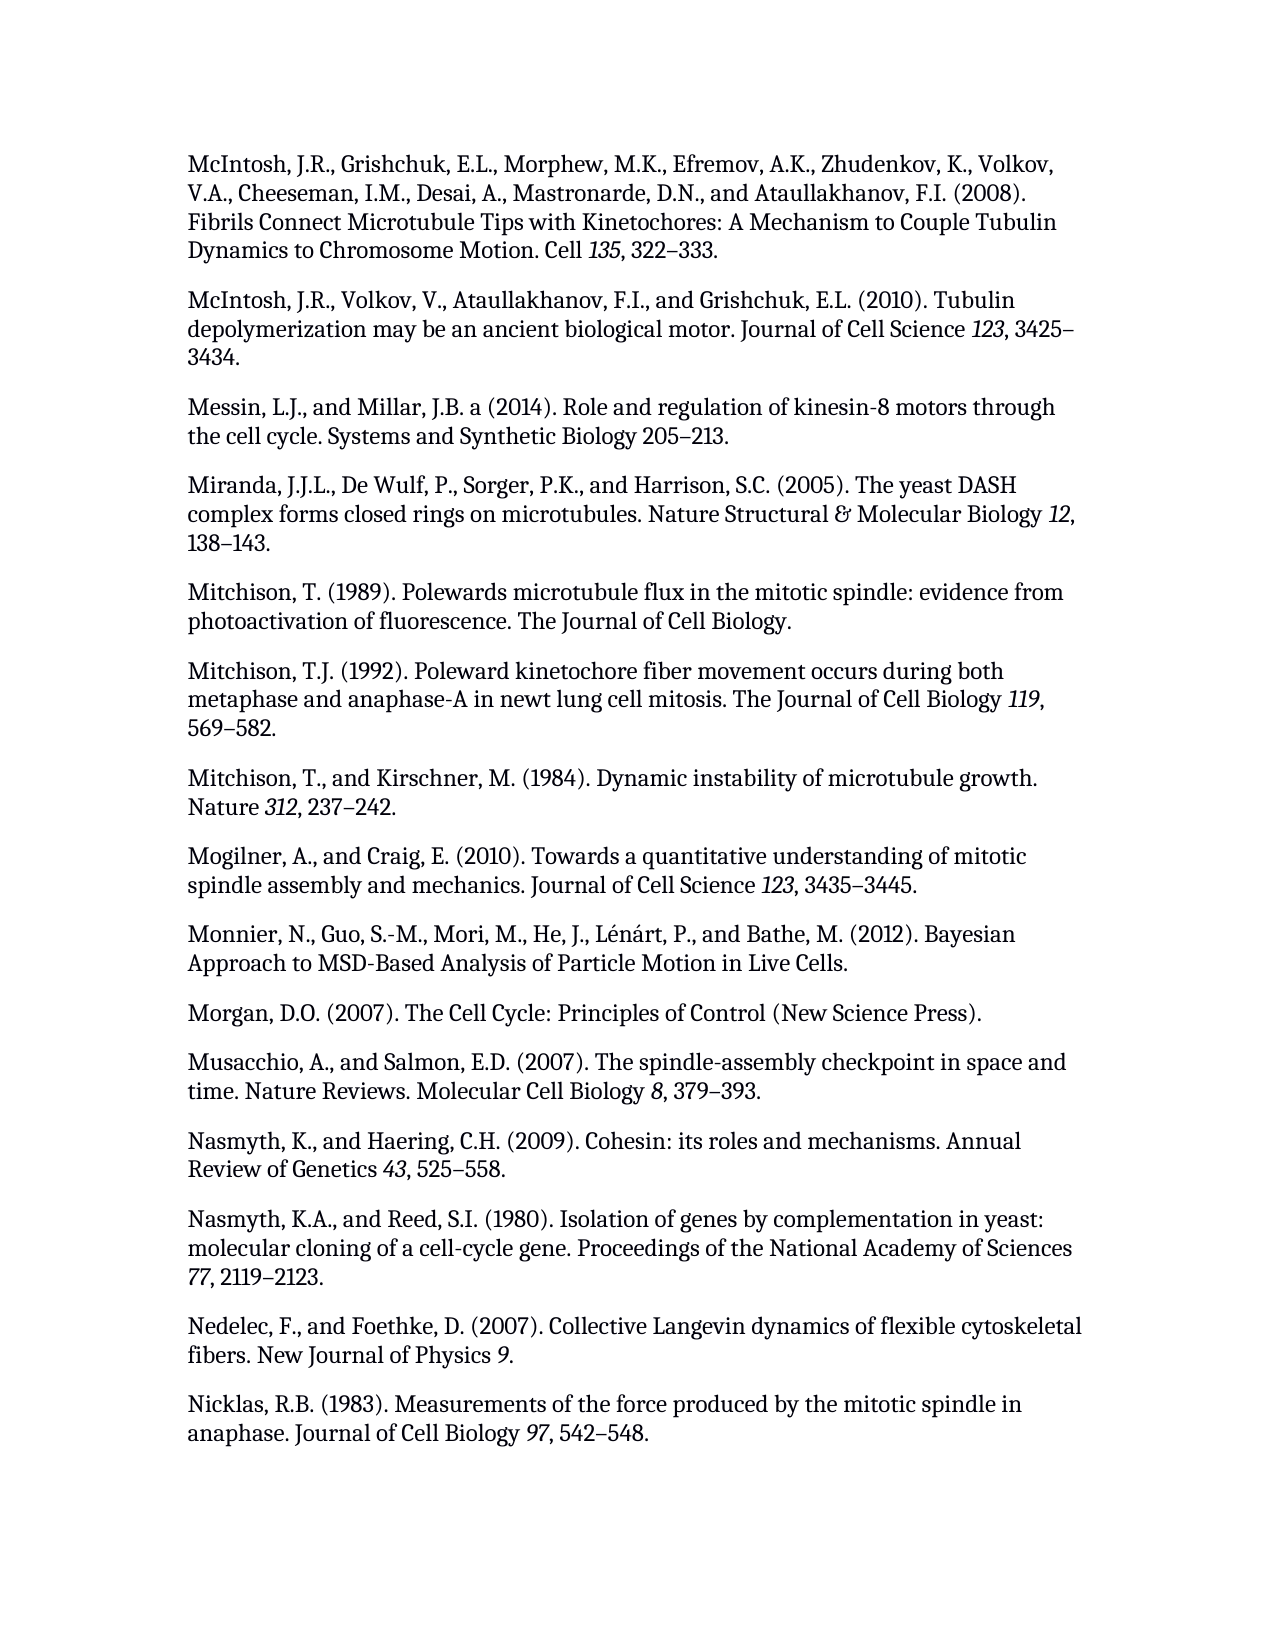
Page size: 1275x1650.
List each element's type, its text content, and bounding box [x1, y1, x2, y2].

text McIntosh, J.R., Grishchuk, E.L., Morphew, M.K., Efremov, A.K., Zhudenkov, K., Volkov, V.A., Cheeseman, I.M., Desai, A., Mastronarde, D.N., and Ataullakhanov, F.I. (2008). Fibrils Connect Microtubule Tips with Kinetochores: A Mechanism to Couple Tubulin Dynamics to Chromosome Motion. Cell 135, 322–333. [187, 150, 1087, 265]
text Musacchio, A., and Salmon, E.D. (2007). The spindle-assembly checkpoint in space and time. Nature Reviews. Molecular Cell Biology 8, 379–393. [187, 1048, 1087, 1106]
text Messin, L.J., and Millar, J.B. a (2014). Role and regulation of kinesin-8 motors through the cell cycle. Systems and Synthetic Biology 205–213. [187, 393, 1087, 450]
text Nasmyth, K., and Haering, C.H. (2009). Cohesin: its roles and mechanisms. Annual Review of Genetics 43, 525–558. [187, 1127, 1087, 1184]
text Monnier, N., Guo, S.-M., Mori, M., He, J., Lénárt, P., and Bathe, M. (2012). Bayesian Approach to MSD-Based Analysis of Particle Motion in Live Cells. [187, 920, 1087, 978]
text McIntosh, J.R., Volkov, V., Ataullakhanov, F.I., and Grishchuk, E.L. (2010). Tubulin depolymerization may be an ancient biological motor. Journal of Cell Science 123, 3425–3434. [187, 286, 1087, 372]
text Mitchison, T., and Kirschner, M. (1984). Dynamic instability of microtubule growth. Nature 312, 237–242. [187, 764, 1087, 821]
text Nicklas, R.B. (1983). Measurements of the force produced by the mitotic spindle in anaphase. Journal of Cell Biology 97, 542–548. [187, 1390, 1087, 1448]
text Mogilner, A., and Craig, E. (2010). Towards a quantitative understanding of mitotic spindle assembly and mechanics. Journal of Cell Science 123, 3435–3445. [187, 842, 1087, 899]
text Miranda, J.J.L., De Wulf, P., Sorger, P.K., and Harrison, S.C. (2005). The yeast DASH complex forms closed rings on microtubules. Nature Structural & Molecular Biology 12, 138–143. [187, 471, 1087, 557]
text Morgan, D.O. (2007). The Cell Cycle: Principles of Control (New Science Press). [187, 999, 1087, 1027]
text Mitchison, T. (1989). Polewards microtubule flux in the mitotic spindle: evidence from photoactivation of fluorescence. The Journal of Cell Biology. [187, 578, 1087, 636]
text Nedelec, F., and Foethke, D. (2007). Collective Langevin dynamics of flexible cytoskeletal fibers. New Journal of Physics 9. [187, 1312, 1087, 1369]
text Mitchison, T.J. (1992). Poleward kinetochore fiber movement occurs during both metaphase and anaphase-A in newt lung cell mitosis. The Journal of Cell Biology 119, 569–582. [187, 657, 1087, 743]
text Nasmyth, K.A., and Reed, S.I. (1980). Isolation of genes by complementation in yeast: molecular cloning of a cell-cycle gene. Proceedings of the National Academy of Sciences 77, 2119–2123. [187, 1205, 1087, 1291]
